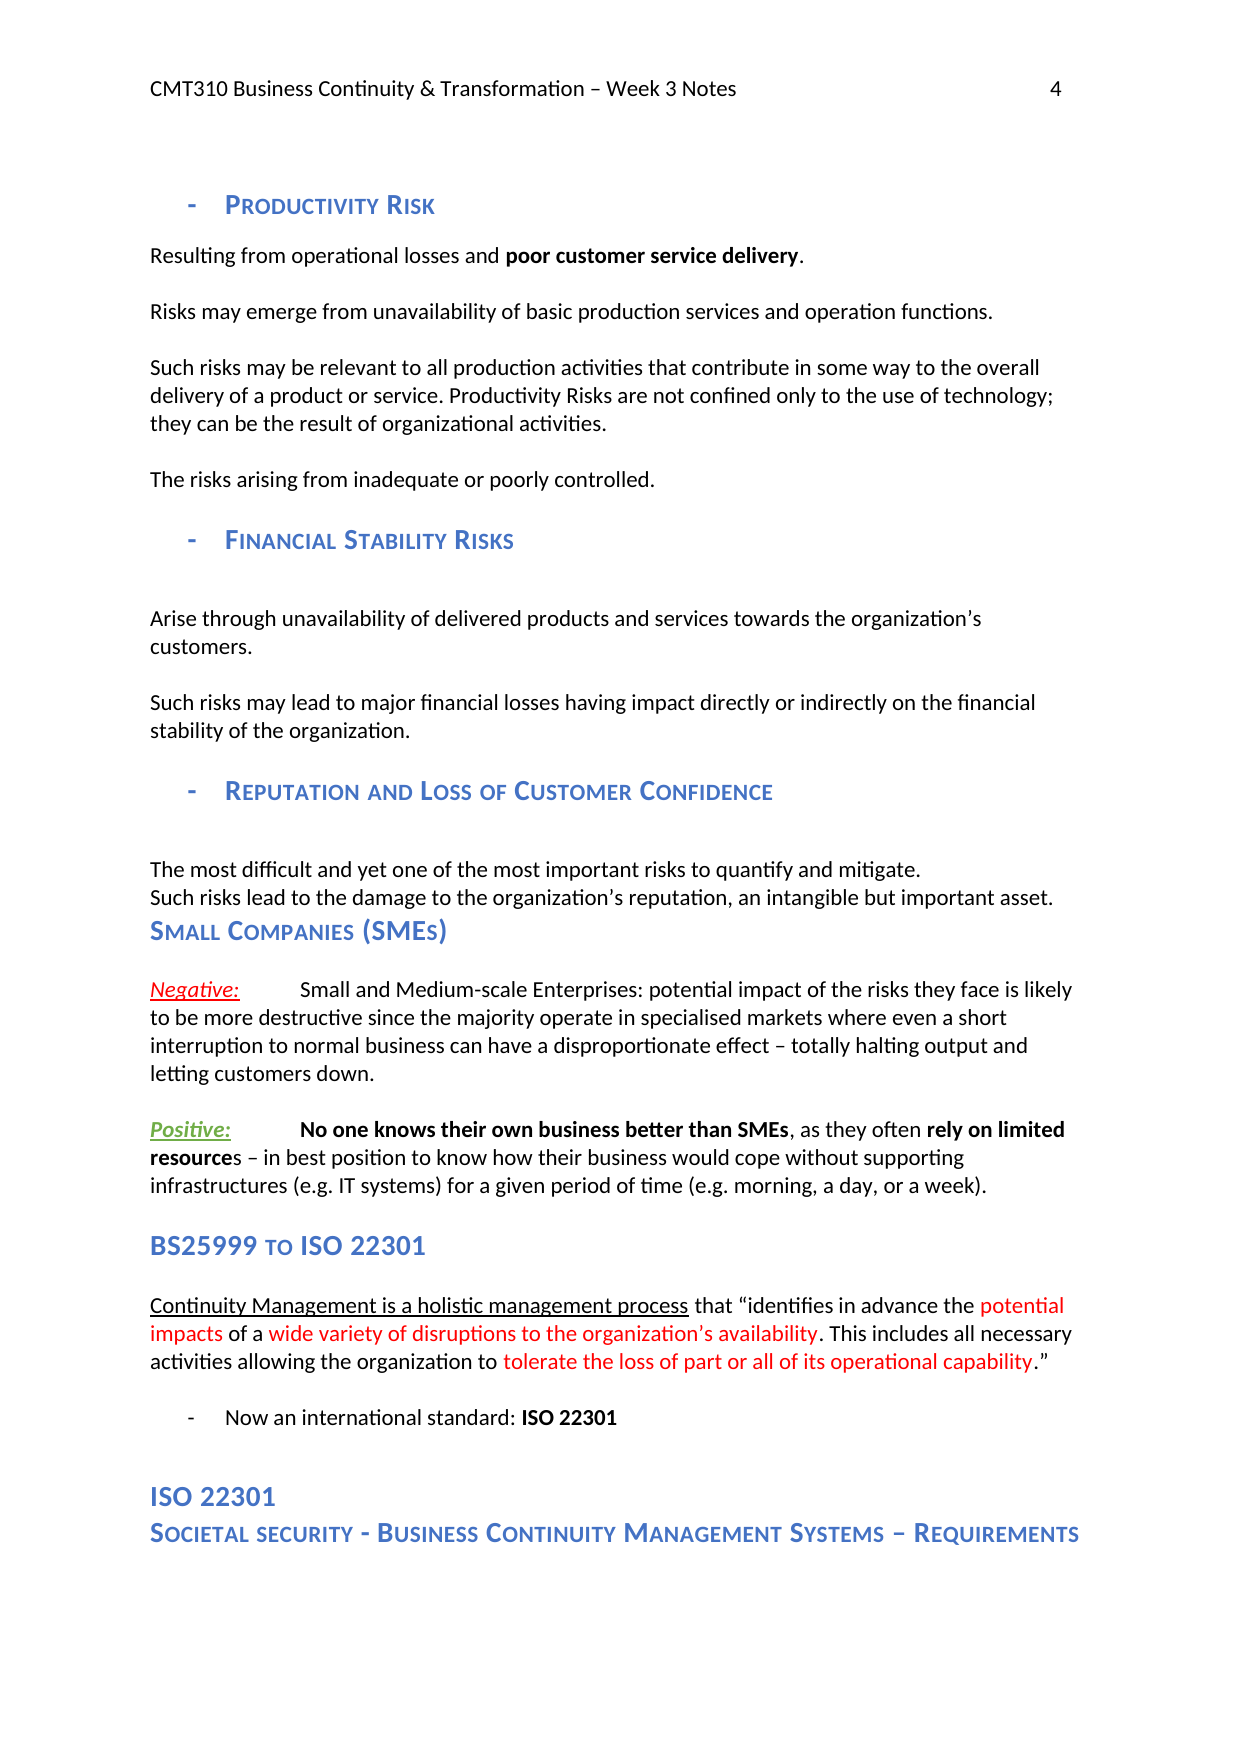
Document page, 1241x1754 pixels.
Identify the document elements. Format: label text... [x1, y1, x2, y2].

text Such risks lead to the damage to the organization’s reputation, an intangible but important asset. [150, 883, 1090, 912]
text Arise through unavailability of delivered products and services towards the organization’s customers. [150, 604, 1090, 660]
text Such risks may be relevant to all production activities that contribute in some way to the overall delivery of a product or service. Productivity Risks are not confined only to the use of technology; they can be the result of organizational activities. [150, 353, 1090, 437]
text Risks may emerge from unavailability of basic production services and operation functions. [150, 297, 1090, 325]
text Such risks may lead to major financial losses having impact directly or indirectly on the financial stability of the organization. [150, 688, 1090, 744]
list Now an international standard: ISO 22301 [187, 1403, 1090, 1431]
text Continuity Management is a holistic management process that “identifies in advance the potential impacts of a wide variety of disruptions to the organization’s availability. This includes all necessary activities allowing the organization to tolerate the loss of part or all of its operational capability.” [150, 1291, 1090, 1375]
list Reputation and Loss of Customer Confidence [187, 772, 1090, 808]
list Financial Stability Risks [187, 521, 1090, 557]
text The most difficult and yet one of the most important risks to quantify and mitigate. [150, 856, 1090, 883]
text Resulting from operational losses and poor customer service delivery. [150, 241, 1090, 269]
text ISO 22301 [150, 1478, 1090, 1514]
text Societal security - Business Continuity Management Systems – Requirements [150, 1514, 1090, 1549]
text Negative: Small and Medium-scale Enterprises: potential impact of the risks they face is likely to be more destructive since the majority operate in specialised markets where even a short interruption to normal business can have a disproportionate effect – totally halting output and letting customers down. [150, 975, 1090, 1087]
list Productivity Risk [187, 186, 1090, 221]
text Positive: No one knows their own business better than SMEs, as they often rely on limited resources – in best position to know how their business would cope without supporting infrastructures (e.g. IT systems) for a given period of time (e.g. morning, a day, or a week). [150, 1115, 1090, 1199]
text BS25999 to ISO 22301 [150, 1227, 1090, 1263]
text Small Companies (SMEs) [150, 912, 1090, 947]
text The risks arising from inadequate or poorly controlled. [150, 465, 1090, 493]
